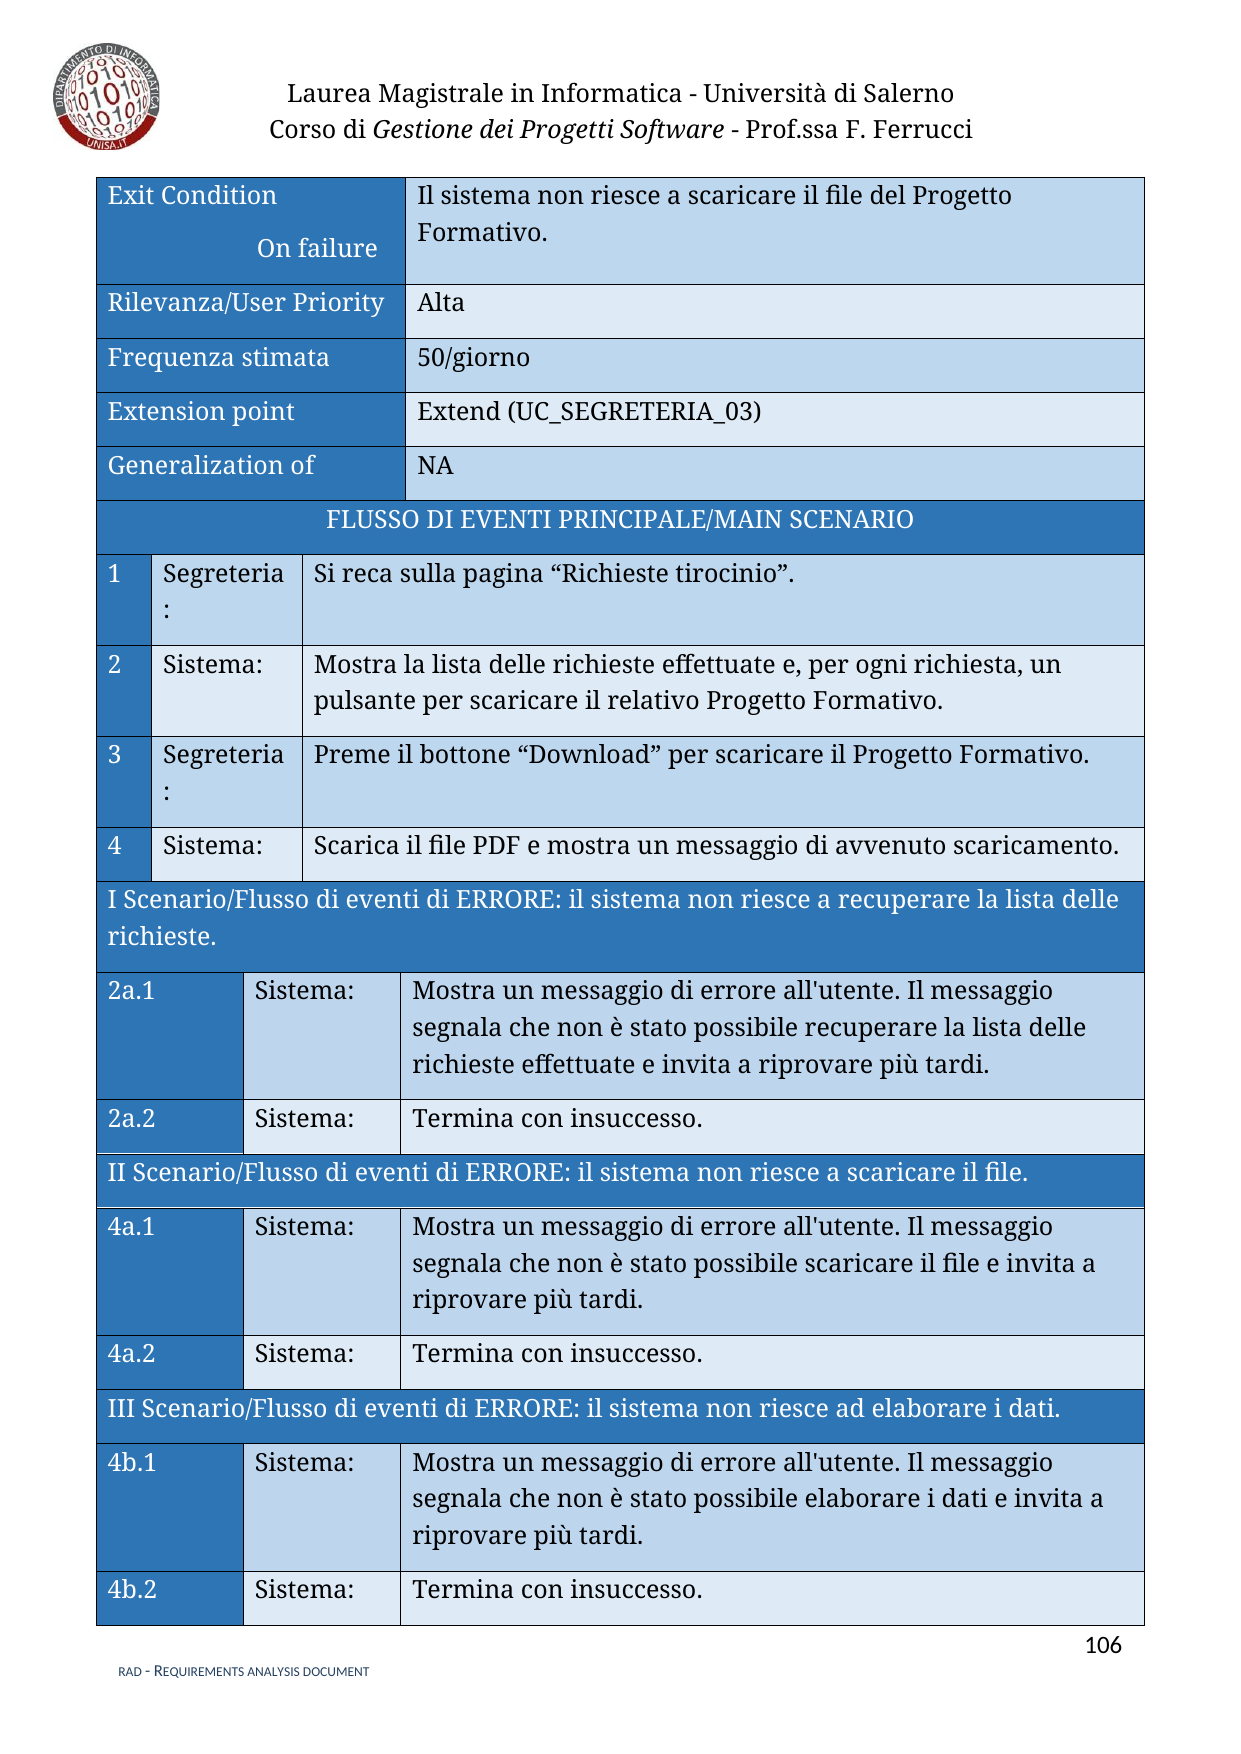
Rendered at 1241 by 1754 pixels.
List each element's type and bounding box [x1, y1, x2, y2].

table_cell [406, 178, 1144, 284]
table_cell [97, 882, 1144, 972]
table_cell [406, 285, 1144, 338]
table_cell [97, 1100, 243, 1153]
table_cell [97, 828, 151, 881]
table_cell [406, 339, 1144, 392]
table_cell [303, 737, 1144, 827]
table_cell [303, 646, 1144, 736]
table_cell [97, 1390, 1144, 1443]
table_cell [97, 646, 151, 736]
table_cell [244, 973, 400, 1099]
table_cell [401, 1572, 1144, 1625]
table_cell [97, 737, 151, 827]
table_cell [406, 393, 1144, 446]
picture [53, 43, 160, 150]
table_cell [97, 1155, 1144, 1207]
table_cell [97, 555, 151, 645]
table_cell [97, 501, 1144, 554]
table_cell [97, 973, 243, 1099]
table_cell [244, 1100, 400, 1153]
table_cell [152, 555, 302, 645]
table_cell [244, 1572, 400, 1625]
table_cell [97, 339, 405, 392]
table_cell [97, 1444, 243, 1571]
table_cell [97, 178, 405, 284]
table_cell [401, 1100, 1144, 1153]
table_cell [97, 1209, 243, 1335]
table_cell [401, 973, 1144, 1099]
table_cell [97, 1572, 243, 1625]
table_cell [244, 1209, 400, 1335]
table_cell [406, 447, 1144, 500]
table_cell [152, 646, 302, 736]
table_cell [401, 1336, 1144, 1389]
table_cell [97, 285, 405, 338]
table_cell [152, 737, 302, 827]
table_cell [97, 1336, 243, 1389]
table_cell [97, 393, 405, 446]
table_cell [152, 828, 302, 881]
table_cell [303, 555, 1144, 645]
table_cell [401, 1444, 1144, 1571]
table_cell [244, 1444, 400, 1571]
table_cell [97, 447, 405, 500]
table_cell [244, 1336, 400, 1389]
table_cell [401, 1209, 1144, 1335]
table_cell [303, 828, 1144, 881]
